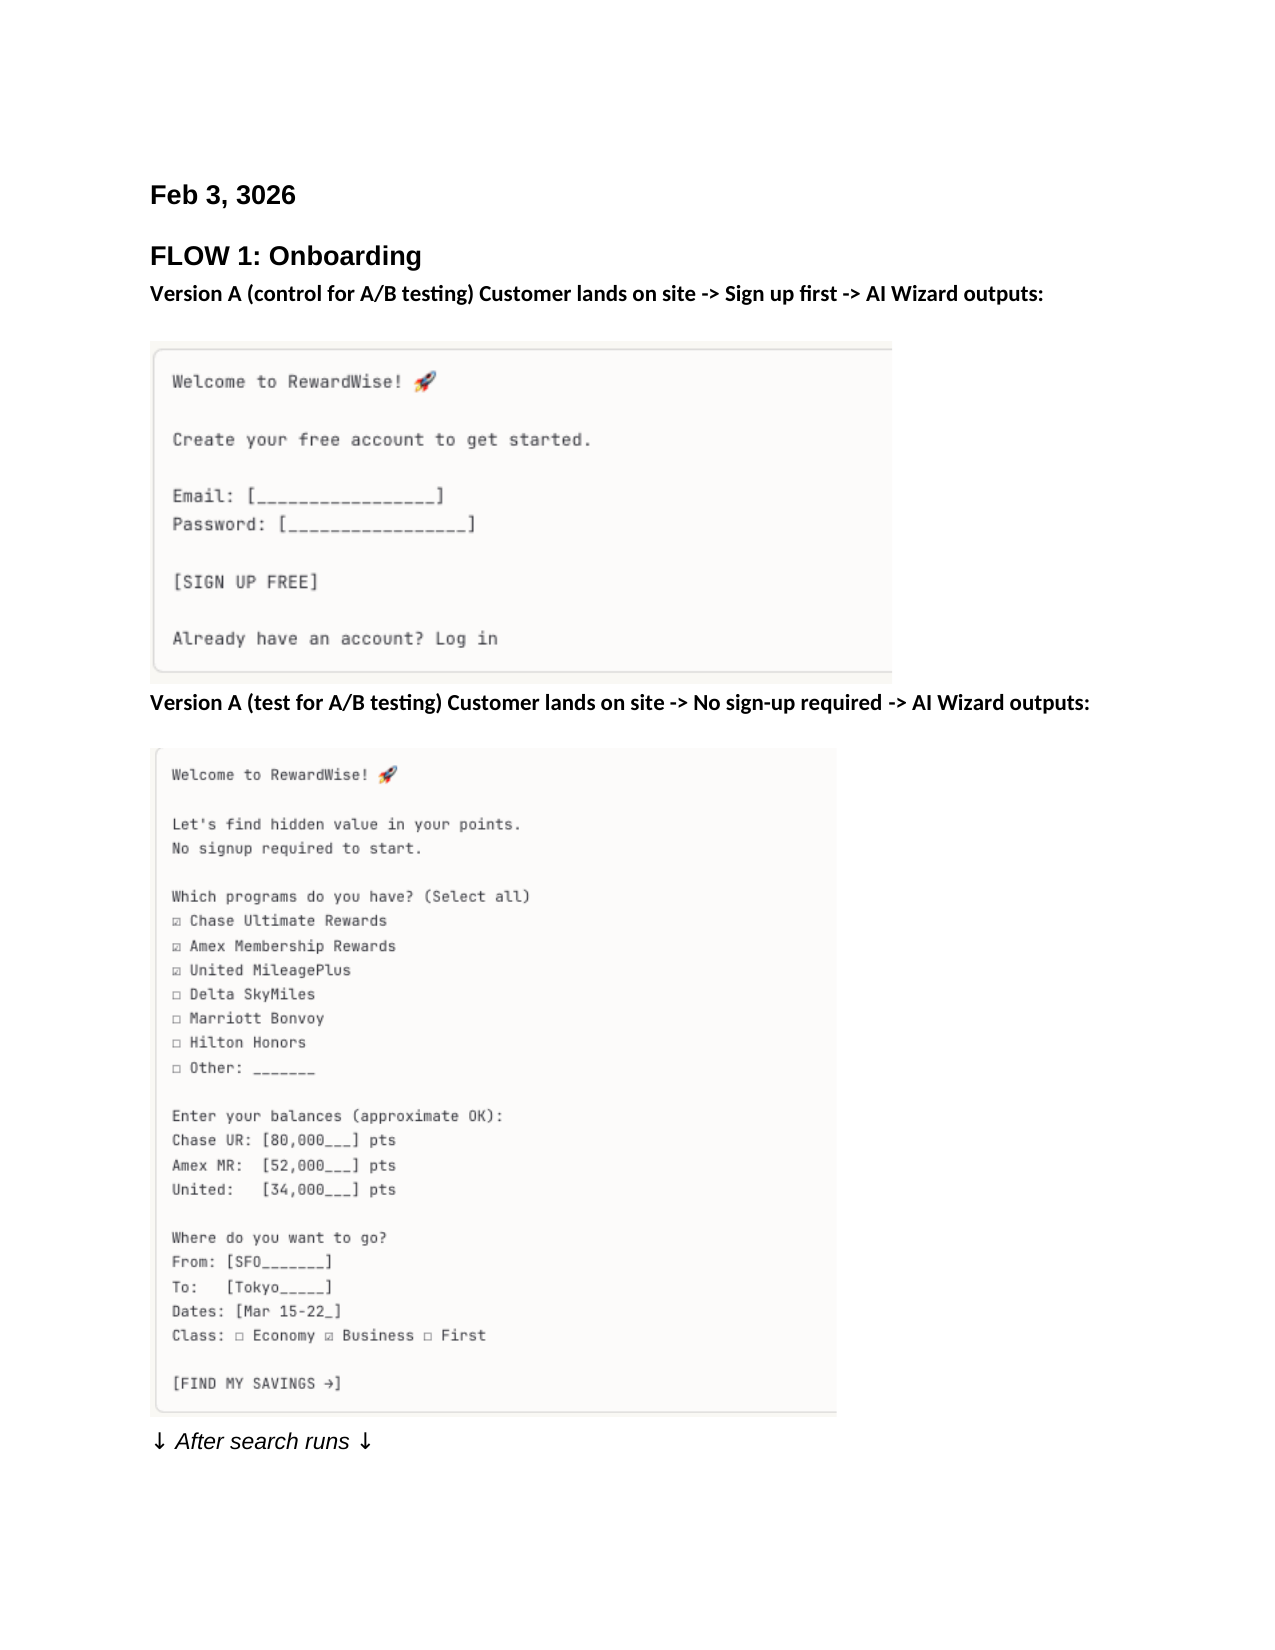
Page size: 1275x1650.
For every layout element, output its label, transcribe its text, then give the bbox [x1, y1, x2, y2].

text Version A (test for A/B testing) Customer lands on site -> No sign-up required -> AI Wizard outputs: [150, 688, 1125, 716]
text Version A (control for A/B testing) Customer lands on site -> Sign up first -> AI Wizard outputs: [150, 279, 1125, 307]
picture [150, 748, 837, 1417]
subtitle FLOW 1: Onboarding [150, 239, 1125, 271]
subtitle Feb 3, 3026 [150, 179, 1125, 210]
picture [150, 341, 893, 684]
text ↓ After search runs ↓ [150, 1425, 1125, 1457]
